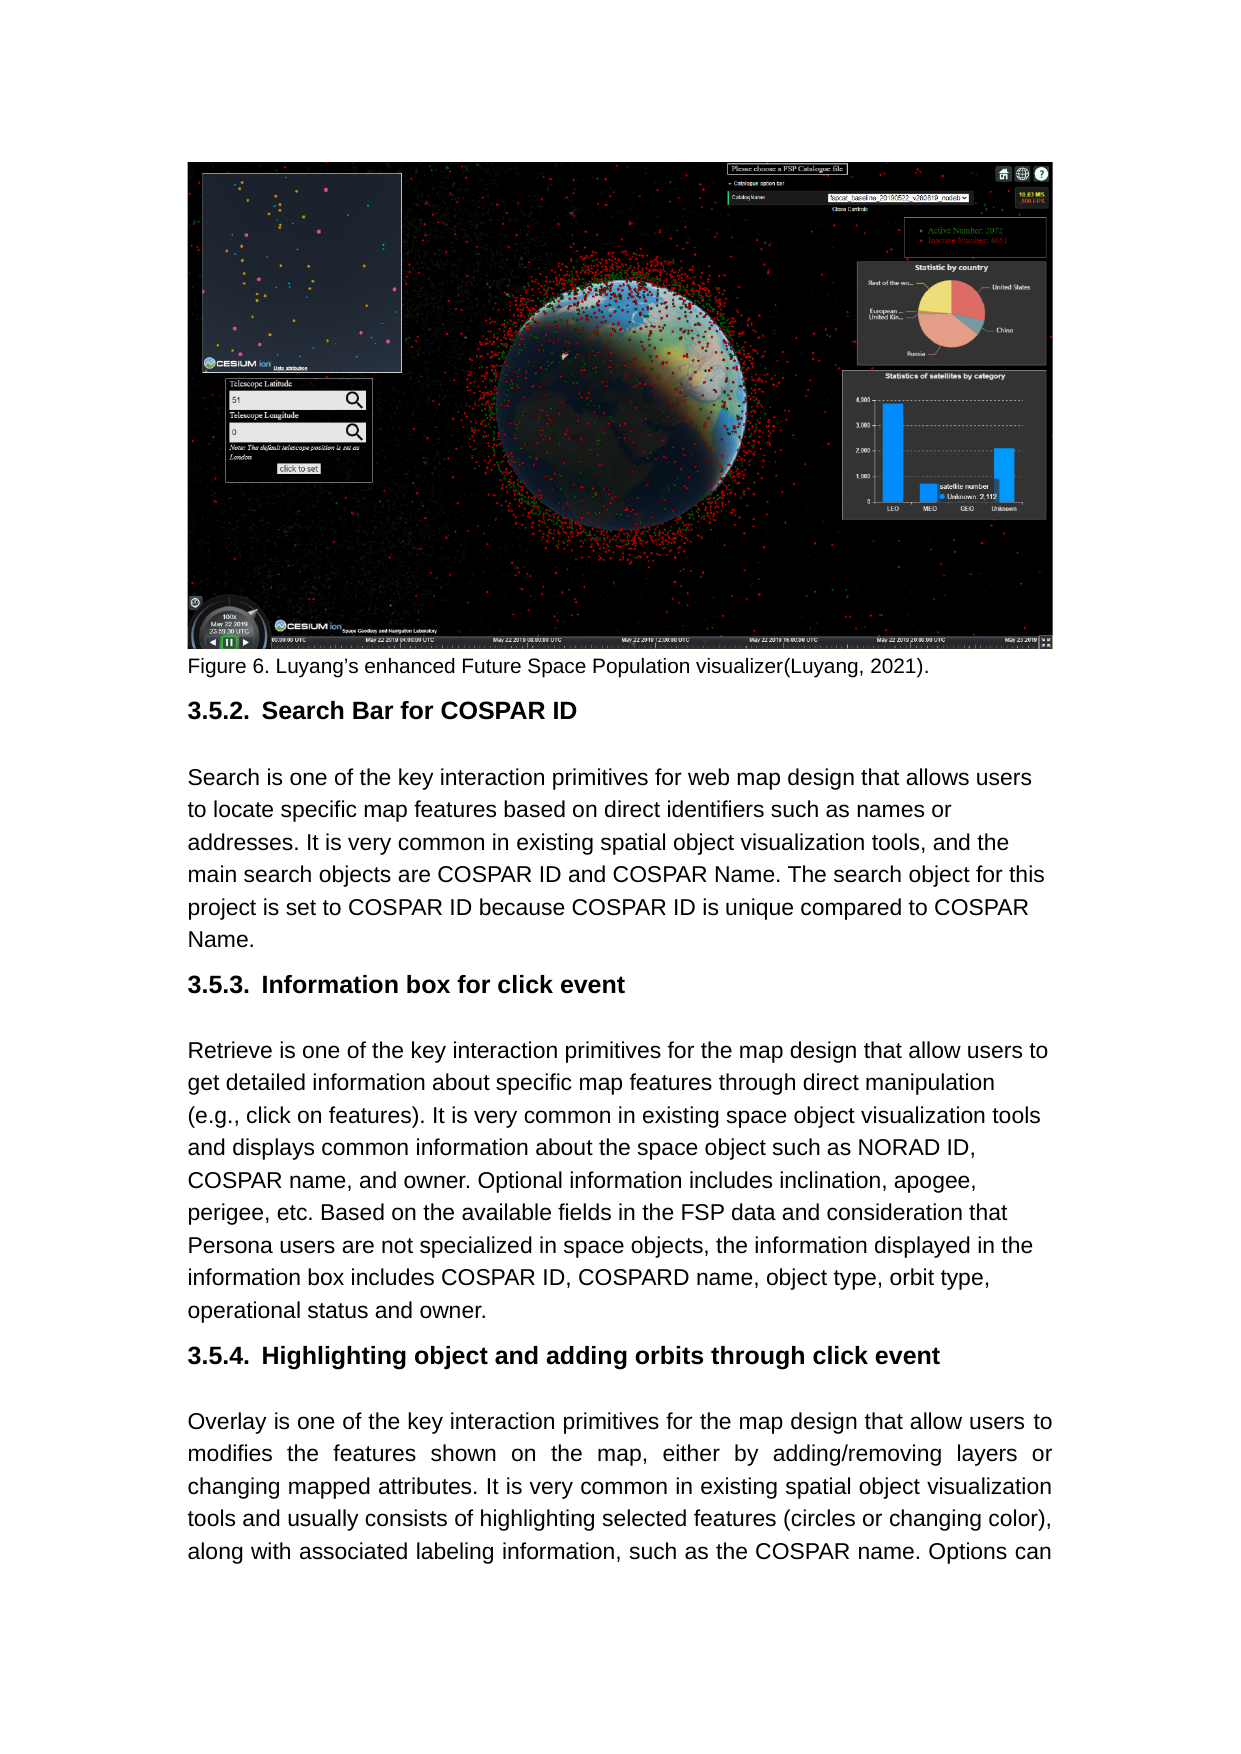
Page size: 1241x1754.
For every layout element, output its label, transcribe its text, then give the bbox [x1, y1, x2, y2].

subtitle Highlighting object and adding orbits through click event [187, 1339, 1053, 1371]
subtitle Information box for click event [187, 968, 1053, 1000]
text Figure 6. Luyang’s enhanced Future Space Population visualizer(Luyang, 2021). [187, 649, 1053, 682]
picture [187, 162, 1053, 649]
text Retrieve is one of the key interaction primitives for the map design that allow users to get detailed information about specific map features through direct manipulation (e.g., click on features). It is very common in existing space object visualization tools and displays common information about the space object such as NORAD ID, COSPAR name, and owner. Optional information includes inclination, apogee, perigee, etc. Based on the available fields in the FSP data and consideration that Persona users are not specialized in space objects, the information displayed in the information box includes COSPAR ID, COSPARD name, object type, orbit type, operational status and owner. [187, 1034, 1053, 1326]
subtitle Search Bar for COSPAR ID [187, 694, 1053, 727]
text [187, 1405, 1053, 1567]
text Search is one of the key interaction primitives for web map design that allows users to locate specific map features based on direct identifiers such as names or addresses. It is very common in existing spatial object visualization tools, and the main search objects are COSPAR ID and COSPAR Name. The search object for this project is set to COSPAR ID because COSPAR ID is unique compared to COSPAR Name. [187, 760, 1053, 955]
